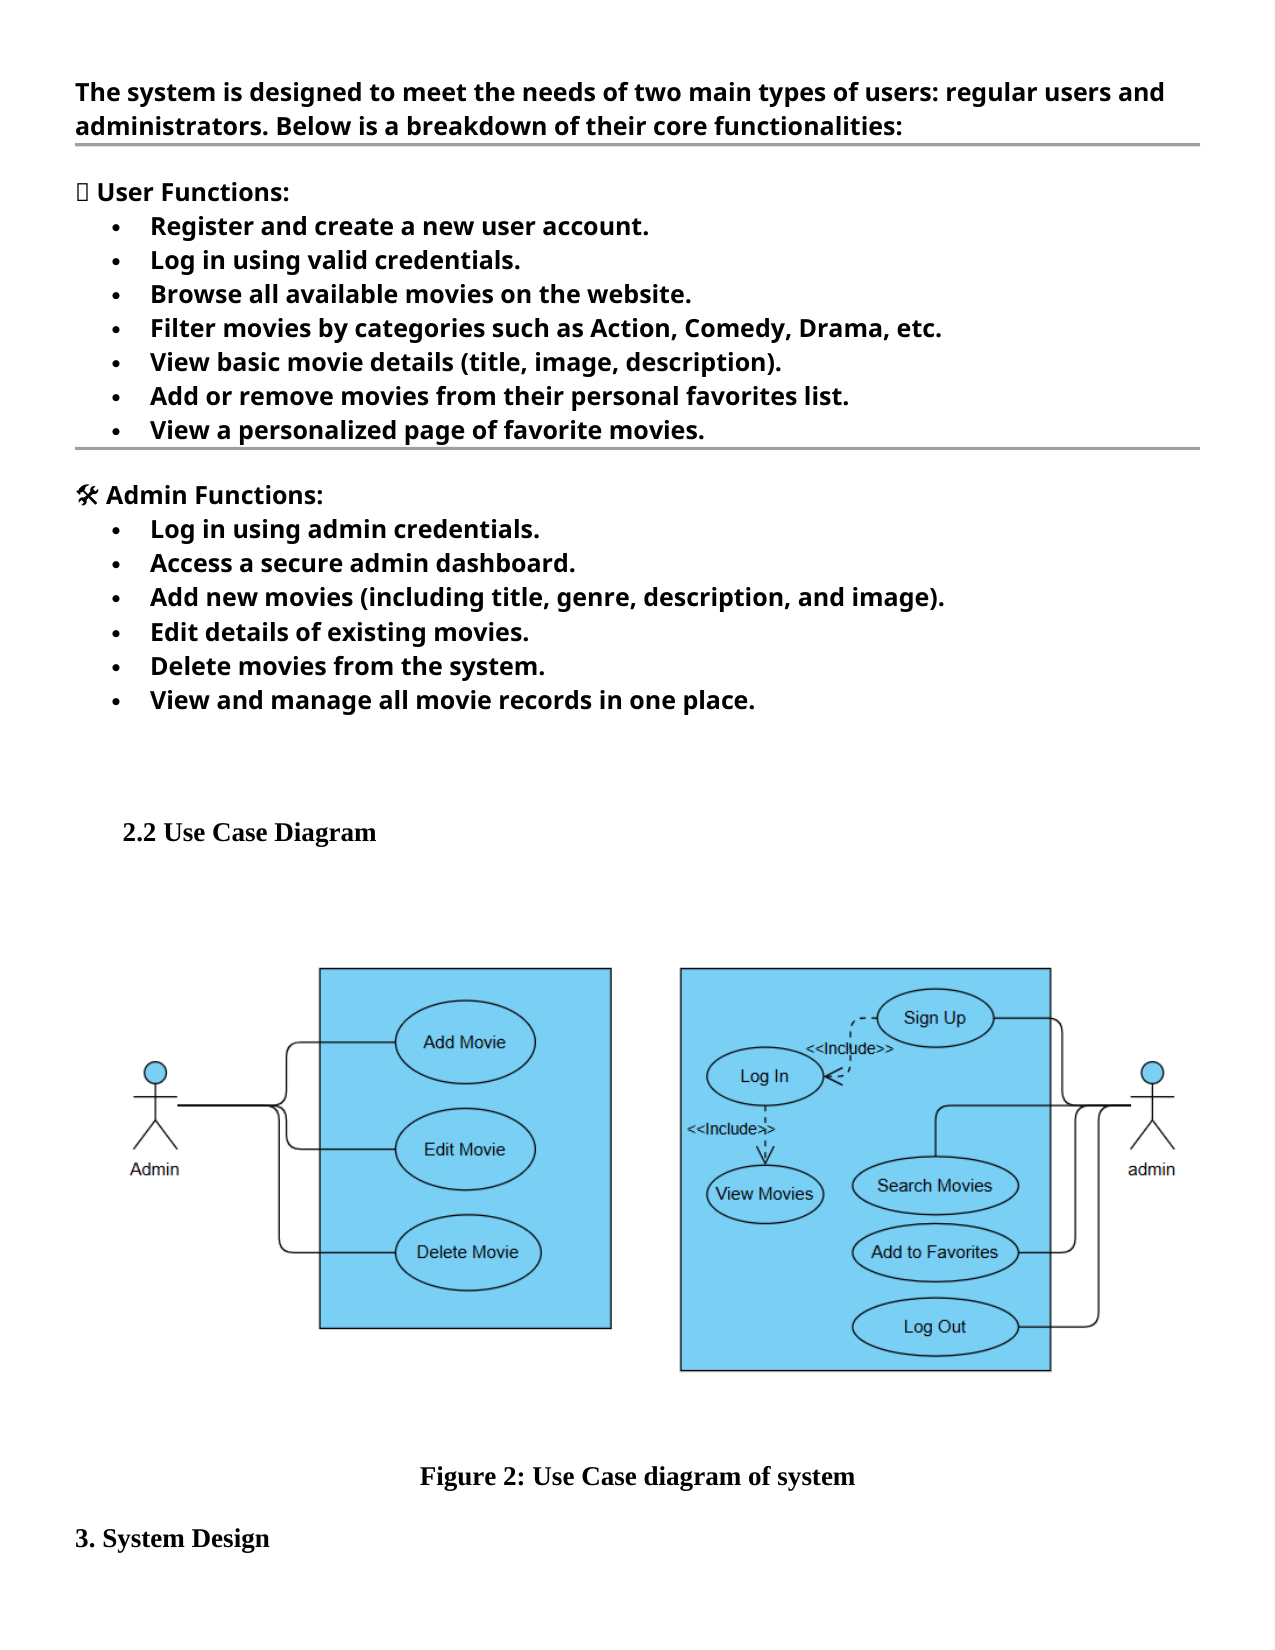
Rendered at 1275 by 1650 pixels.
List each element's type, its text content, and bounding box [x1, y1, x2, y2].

text 👤 User Functions: [75, 174, 1200, 208]
list Filter movies by categories such as Action, Comedy, Drama, etc. [112, 311, 1200, 344]
picture [75, 877, 1200, 1398]
text Figure 2: Use Case diagram of system [75, 1460, 1200, 1491]
list Add or remove movies from their personal favorites list. [112, 379, 1200, 413]
list Browse all available movies on the website. [112, 276, 1200, 311]
text 3. System Design [75, 1522, 1200, 1554]
text The system is designed to meet the needs of two main types of users: regular users and administrators. Below is a breakdown of their core functionalities: [75, 75, 1200, 143]
list Log in using admin credentials. [112, 512, 1200, 546]
list Add new movies (including title, genre, description, and image). [112, 580, 1200, 614]
list Log in using valid credentials. [112, 242, 1200, 276]
list Access a secure admin dashboard. [112, 546, 1200, 580]
list View and manage all movie records in one place. [112, 682, 1200, 716]
list Edit details of existing movies. [112, 614, 1200, 648]
list View a personalized page of favorite movies. [112, 413, 1200, 446]
list Register and create a new user account. [112, 208, 1200, 242]
list View basic movie details (title, image, description). [112, 344, 1200, 379]
text 2.2 Use Case Diagram [75, 816, 1200, 847]
text 🛠️ Admin Functions: [75, 478, 1200, 512]
list Delete movies from the system. [112, 648, 1200, 682]
